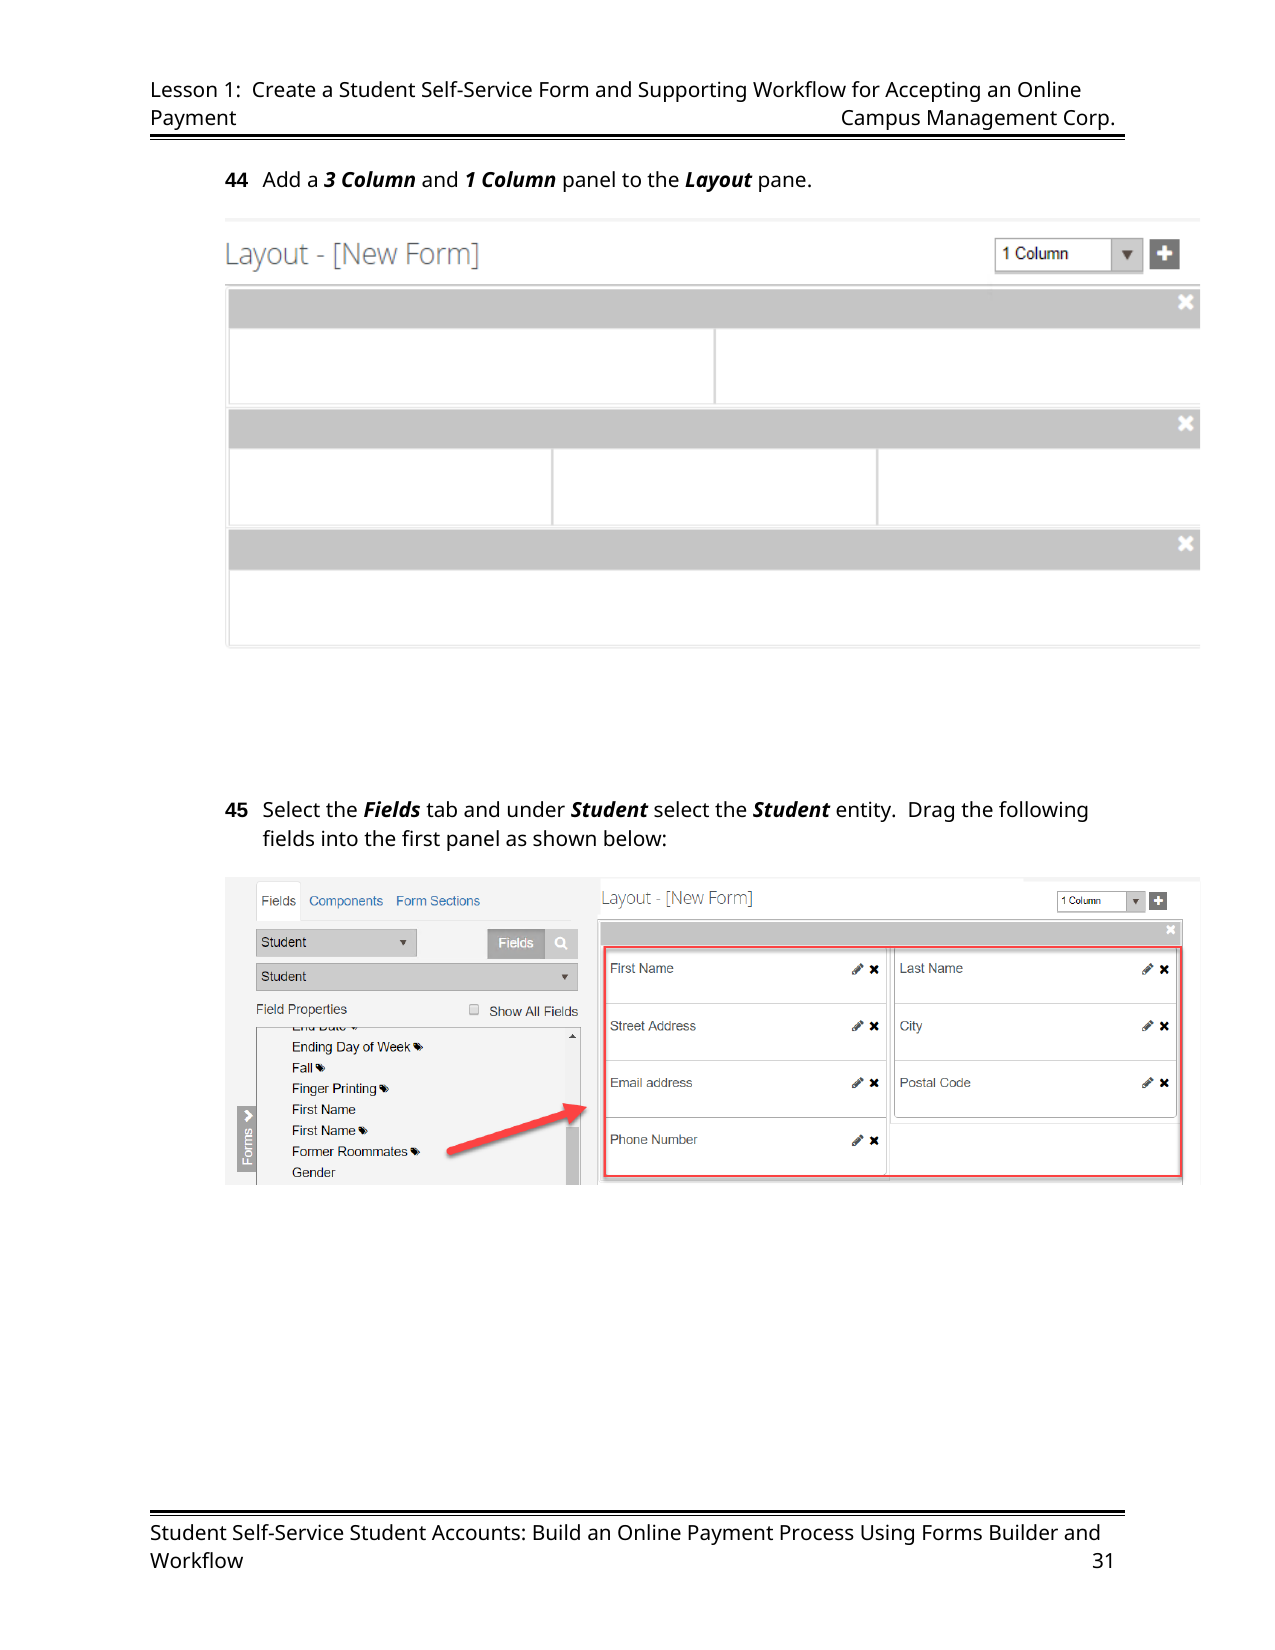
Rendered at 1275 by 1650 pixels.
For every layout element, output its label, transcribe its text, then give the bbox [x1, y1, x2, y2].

text Select the Fields tab and under Student select the Student entity. Drag the following fields into the first panel as shown below: [225, 795, 1125, 852]
text Add a 3 Column and 1 Column panel to the Layout pane. [225, 165, 1125, 194]
picture [225, 877, 1200, 1185]
picture [225, 218, 1200, 730]
